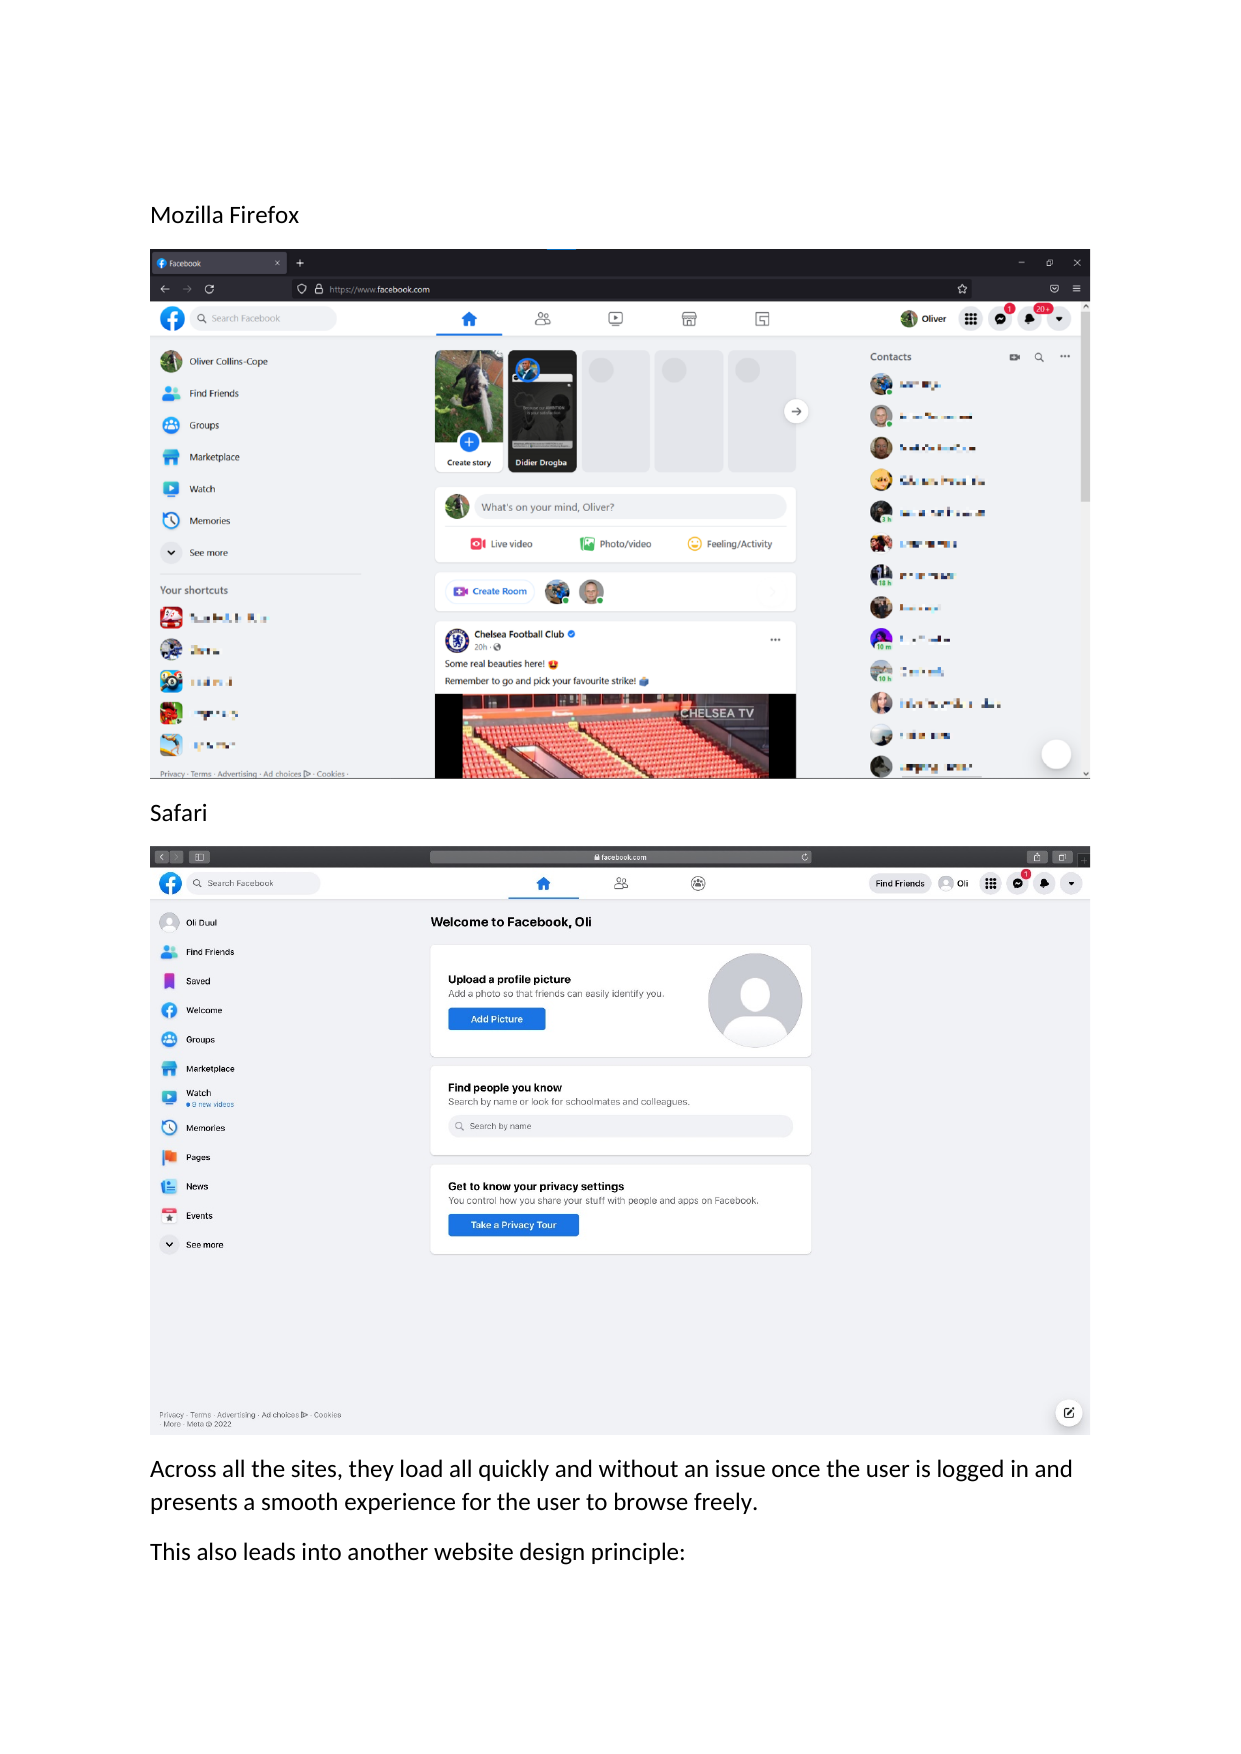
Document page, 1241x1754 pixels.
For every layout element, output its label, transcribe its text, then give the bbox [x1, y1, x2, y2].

text Safari [150, 797, 1090, 828]
picture [150, 846, 1091, 1435]
picture [150, 249, 1091, 779]
text This also leads into another website design principle: [150, 1536, 1090, 1566]
text Across all the sites, they load all quickly and without an issue once the user is logged in and presents a smooth experience for the user to browse freely. [150, 1453, 1090, 1517]
text Mozilla Firefox [150, 199, 1090, 230]
